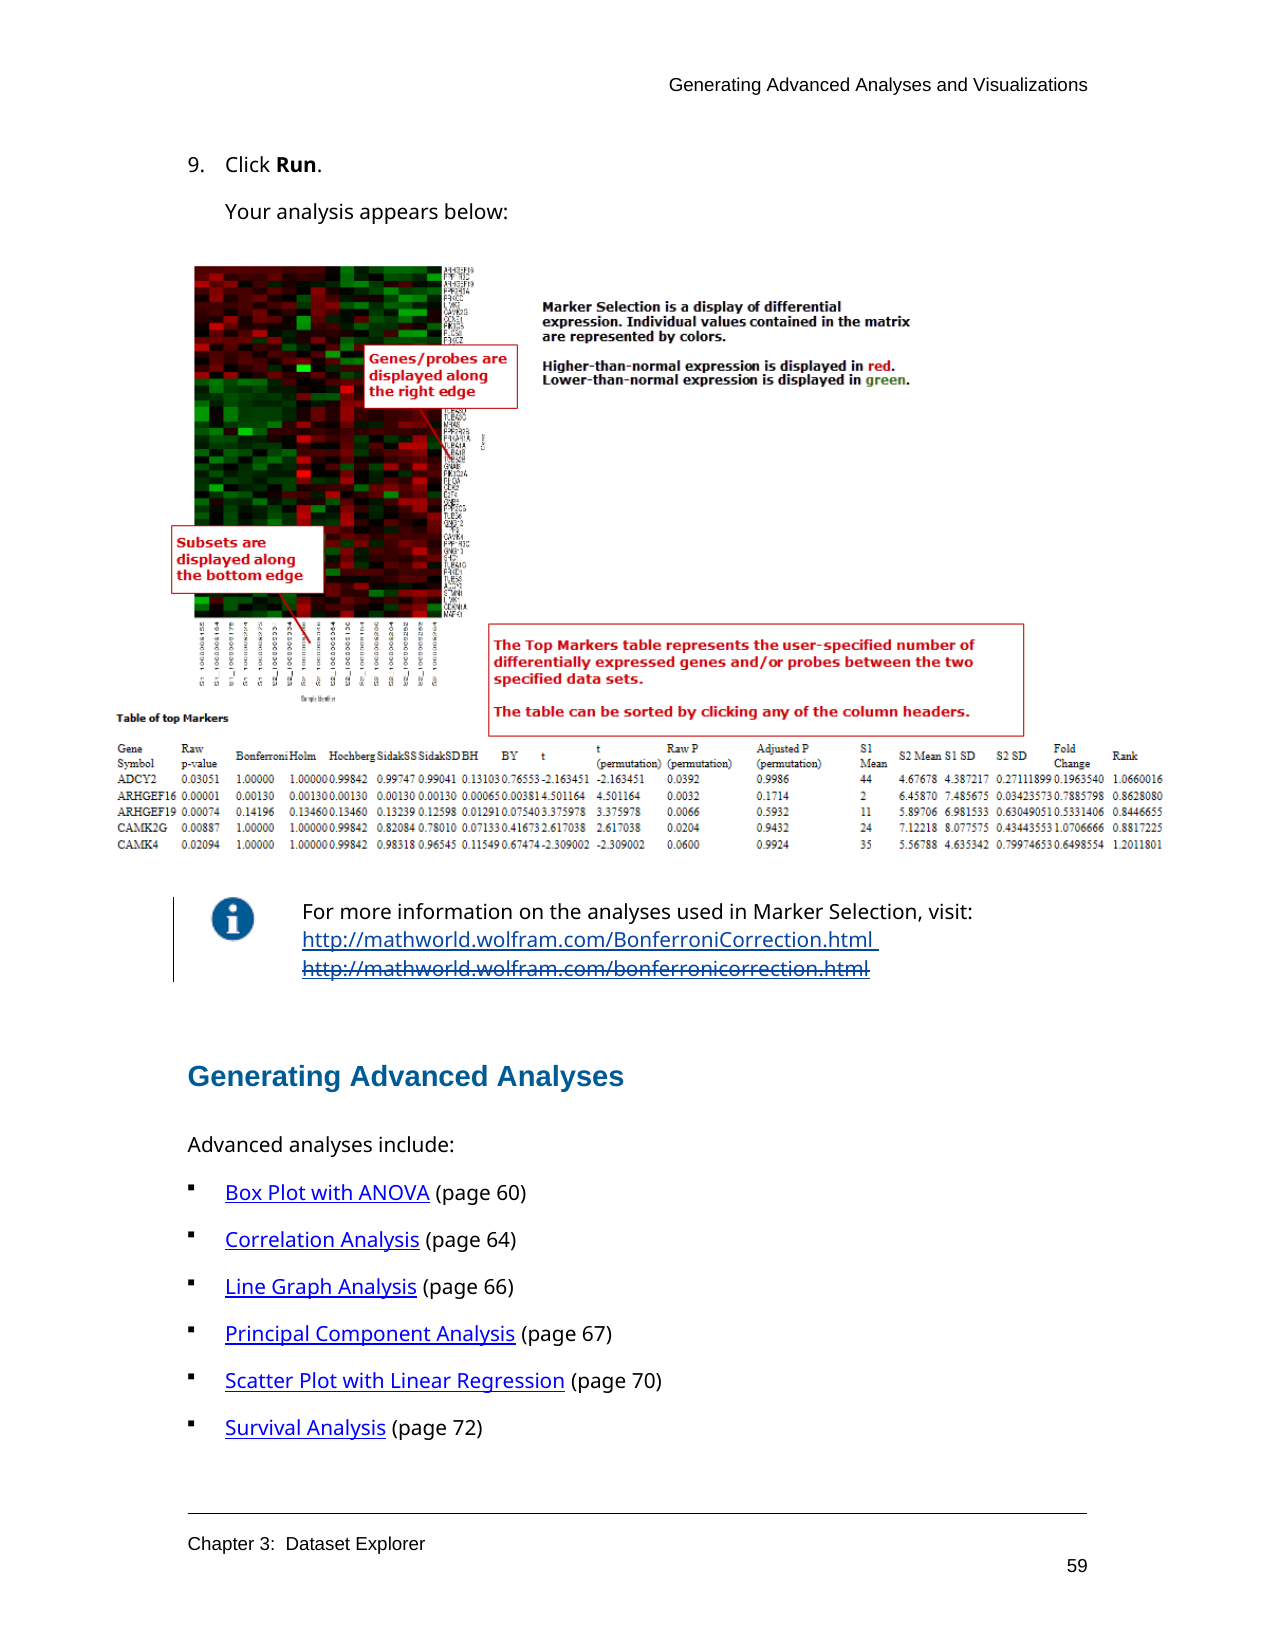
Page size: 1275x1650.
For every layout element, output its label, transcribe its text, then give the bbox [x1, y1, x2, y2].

picture [205, 897, 262, 942]
table_header For more information on the analyses used in Marker Selection, visit: [291, 897, 1099, 1001]
list Click Run. [187, 150, 1087, 178]
list Your analysis appears below: [225, 197, 1087, 226]
picture [112, 244, 1168, 854]
list (page 62) [187, 1225, 1087, 1253]
text Advanced analyses include: [187, 1130, 1087, 1159]
table_header [176, 897, 291, 1001]
list (page 64) [187, 1272, 1087, 1300]
subtitle Generating Advanced Analyses [187, 1059, 1087, 1093]
